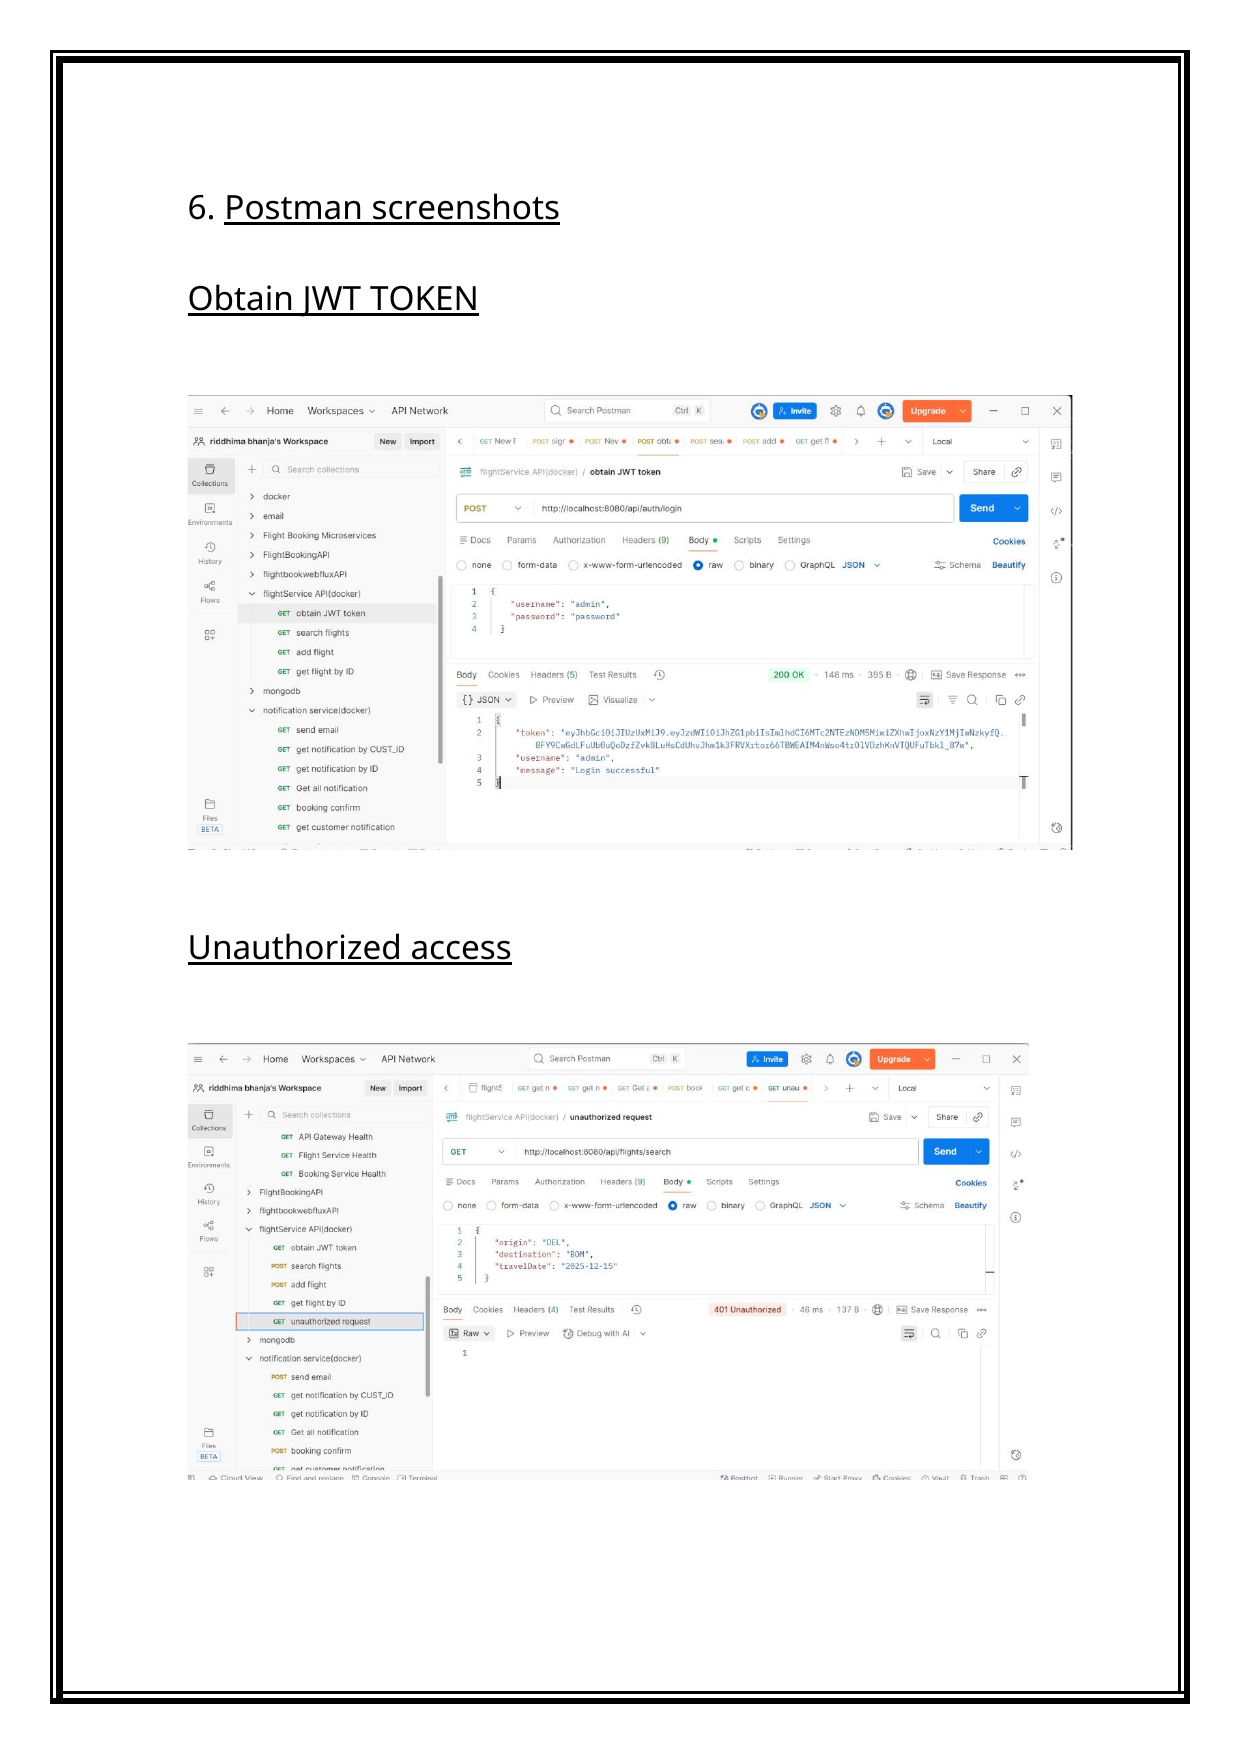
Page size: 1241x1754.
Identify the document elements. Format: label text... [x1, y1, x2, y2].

list Obtain JWT TOKEN [187, 275, 1053, 320]
picture [187, 1043, 1029, 1480]
list Unauthorized access [187, 924, 1053, 969]
picture [187, 395, 1073, 850]
list Postman screenshots [187, 184, 1053, 229]
